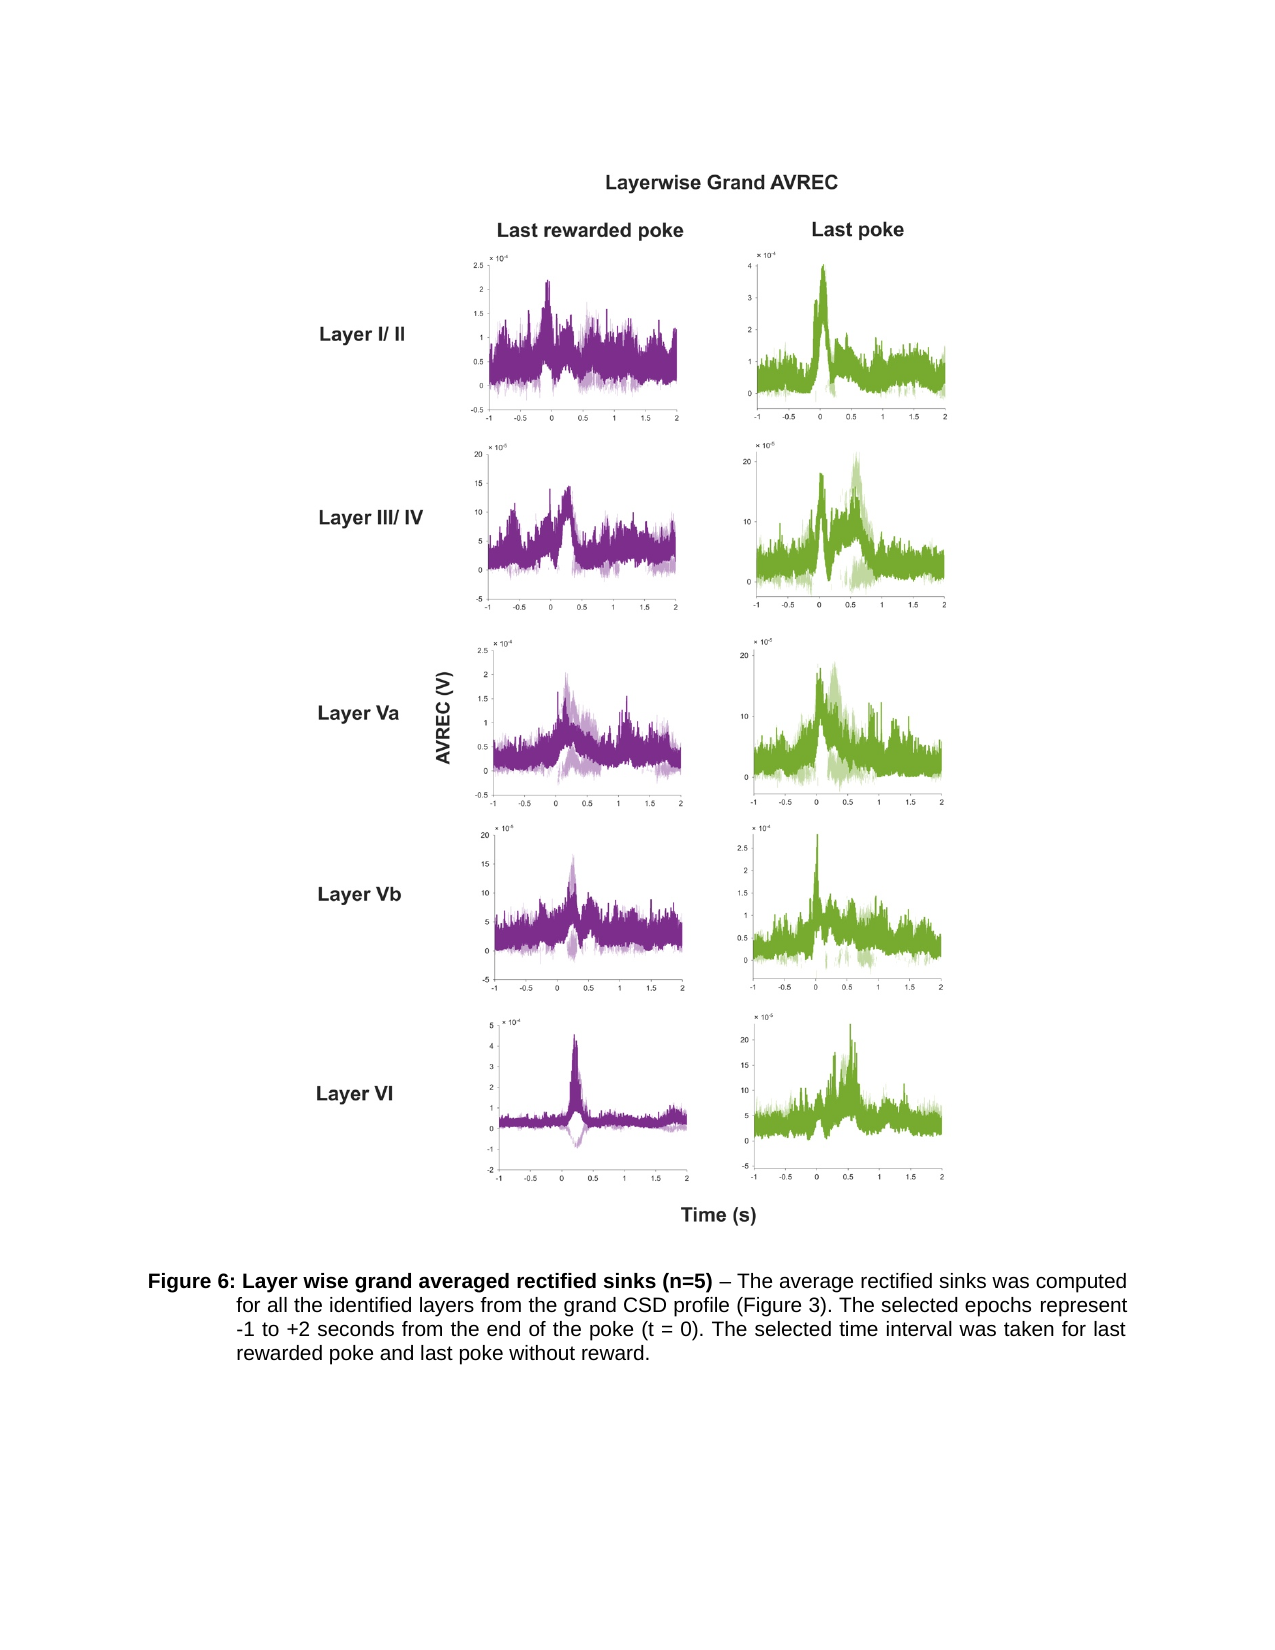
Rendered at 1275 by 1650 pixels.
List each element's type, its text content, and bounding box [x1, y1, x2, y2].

picture [309, 164, 966, 1238]
text Figure 6: Layer wise grand averaged rectified sinks (n=5) – The average rectified sinks was computed for all the identified layers from the grand CSD profile (Figure 3). The selected epochs represent -1 to +2 seconds from the end of the poke (t = 0). The selected time interval was taken for last rewarded poke and last poke without reward. [148, 1268, 1127, 1364]
